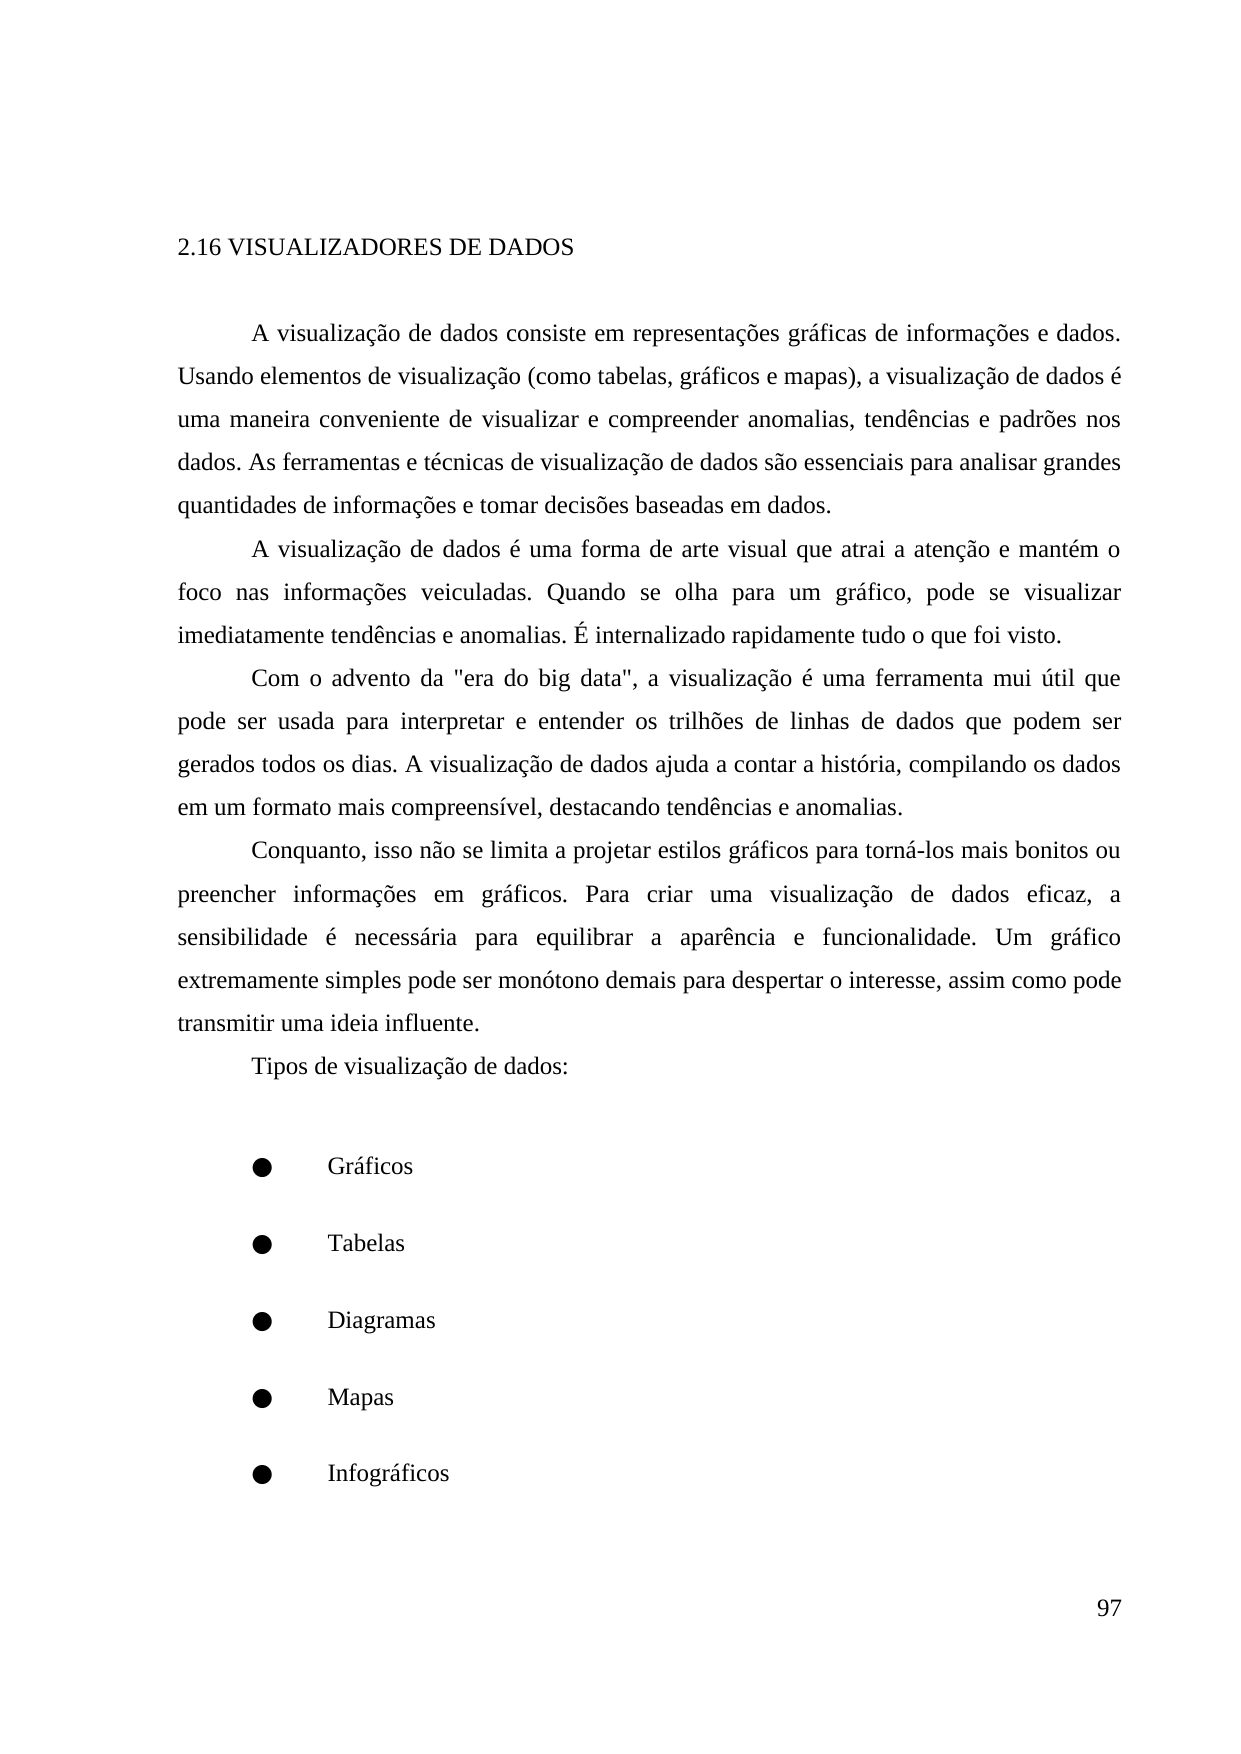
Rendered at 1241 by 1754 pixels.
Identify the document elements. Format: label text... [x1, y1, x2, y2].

text Com o advento da "era do big data", a visualização é uma ferramenta mui útil que pode ser usada para interpretar e entender os trilhões de linhas de dados que podem ser gerados todos os dias. A visualização de dados ajuda a contar a história, compilando os dados em um formato mais compreensível, destacando tendências e anomalias. [177, 663, 1122, 821]
subtitle 2.16 VISUALIZADORES DE DADOS [177, 232, 1122, 261]
text A visualização de dados consiste em representações gráficas de informações e dados. Usando elementos de visualização (como tabelas, gráficos e mapas), a visualização de dados é uma maneira conveniente de visualizar e compreender anomalias, tendências e padrões nos dados. As ferramentas e técnicas de visualização de dados são essenciais para analisar grandes quantidades de informações e tomar decisões baseadas em dados. [177, 318, 1122, 519]
list Gráficos [251, 1137, 1122, 1189]
text Conquanto, isso não se limita a projetar estilos gráficos para torná-los mais bonitos ou preencher informações em gráficos. Para criar uma visualização de dados eficaz, a sensibilidade é necessária para equilibrar a aparência e funcionalidade. Um gráfico extremamente simples pode ser monótono demais para despertar o interesse, assim como pode transmitir uma ideia influente. [177, 836, 1122, 1037]
list Diagramas [251, 1291, 1122, 1342]
text A visualização de dados é uma forma de arte visual que atrai a atenção e mantém o foco nas informações veiculadas. Quando se olha para um gráfico, pode se visualizar imediatamente tendências e anomalias. É internalizado rapidamente tudo o que foi visto. [177, 534, 1122, 649]
list Tabelas [251, 1214, 1122, 1266]
text Tipos de visualização de dados: [177, 1051, 1122, 1080]
list Infográficos [251, 1445, 1122, 1496]
list Mapas [251, 1368, 1122, 1419]
